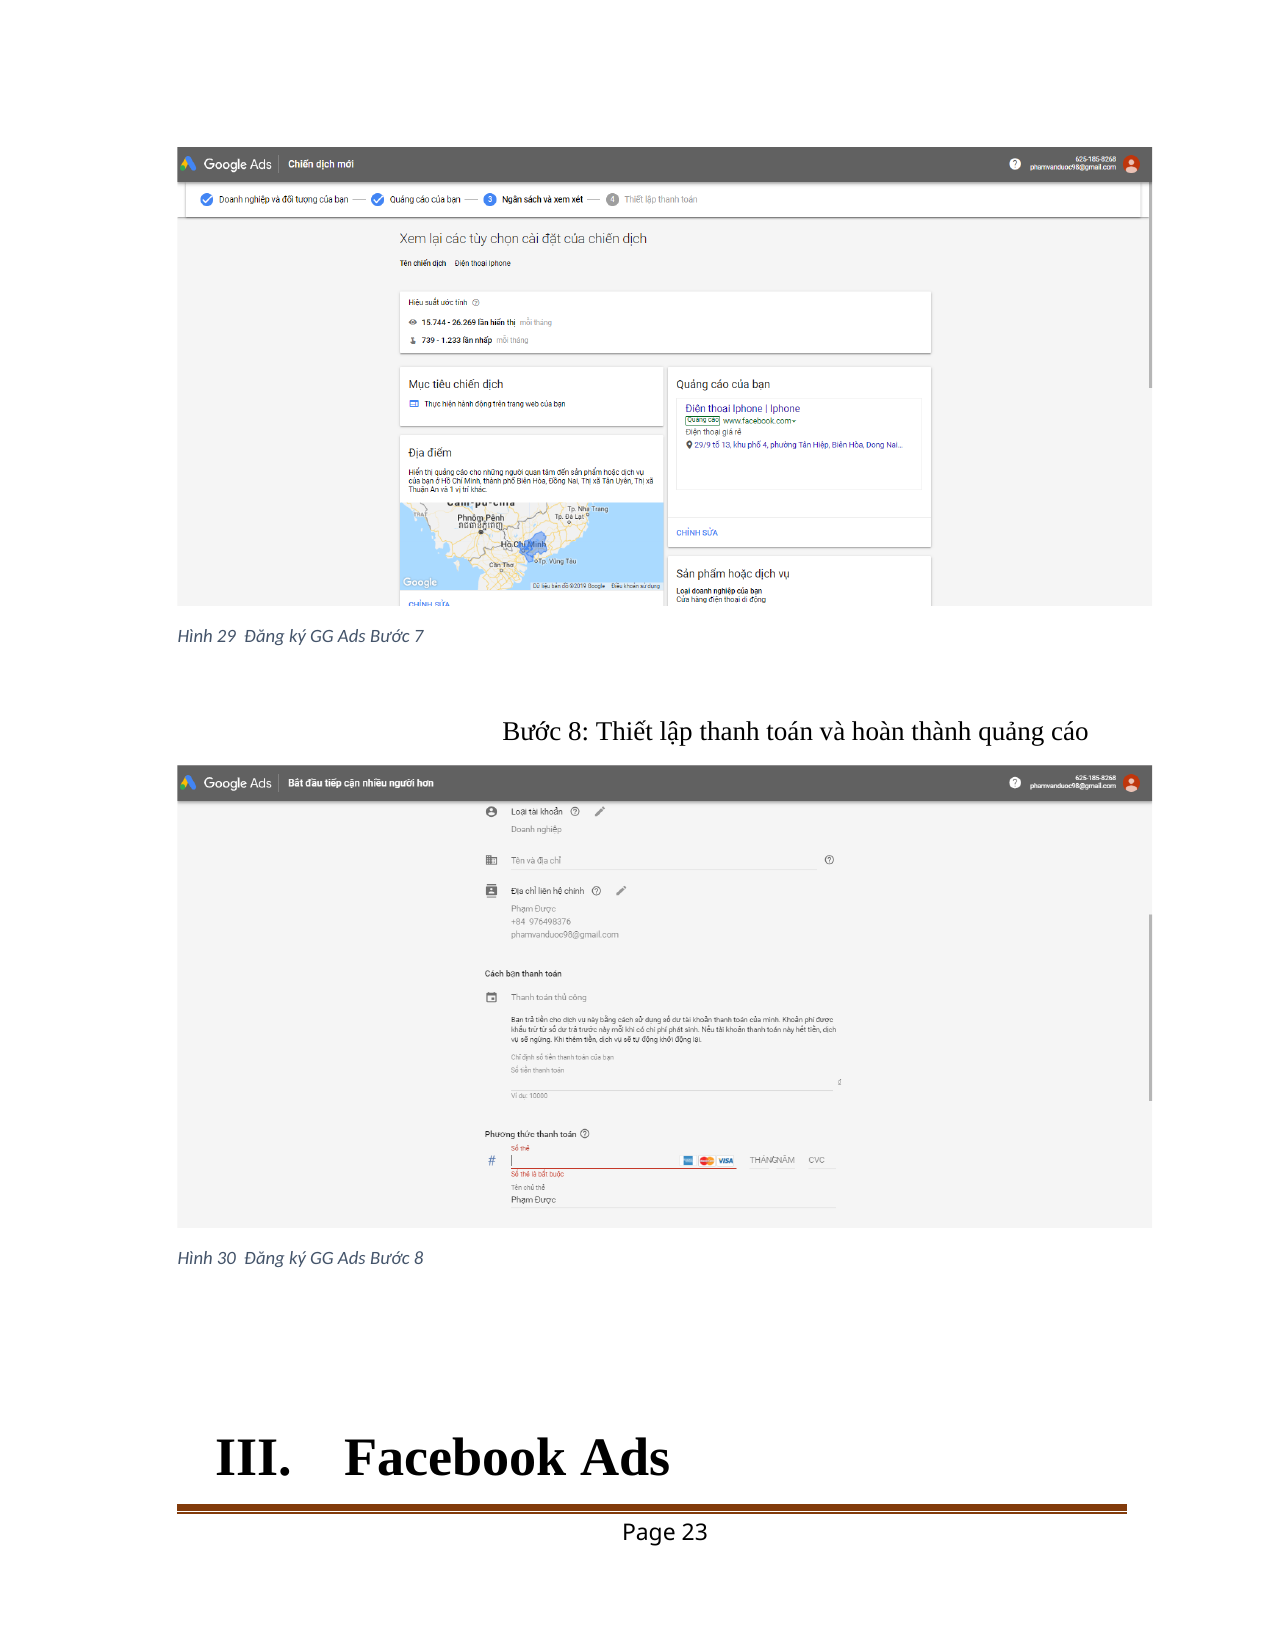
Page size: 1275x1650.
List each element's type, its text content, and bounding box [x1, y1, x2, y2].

text Hình 30 Đăng ký GG Ads Bước 8 [177, 1246, 1127, 1269]
picture [177, 147, 1153, 606]
picture [177, 765, 1153, 1228]
list Facebook Ads [215, 1425, 1127, 1487]
text Hình 29 Đăng ký GG Ads Bước 7 [177, 624, 1127, 647]
text Bước 8: Thiết lập thanh toán và hoàn thành quảng cáo [177, 715, 1127, 746]
